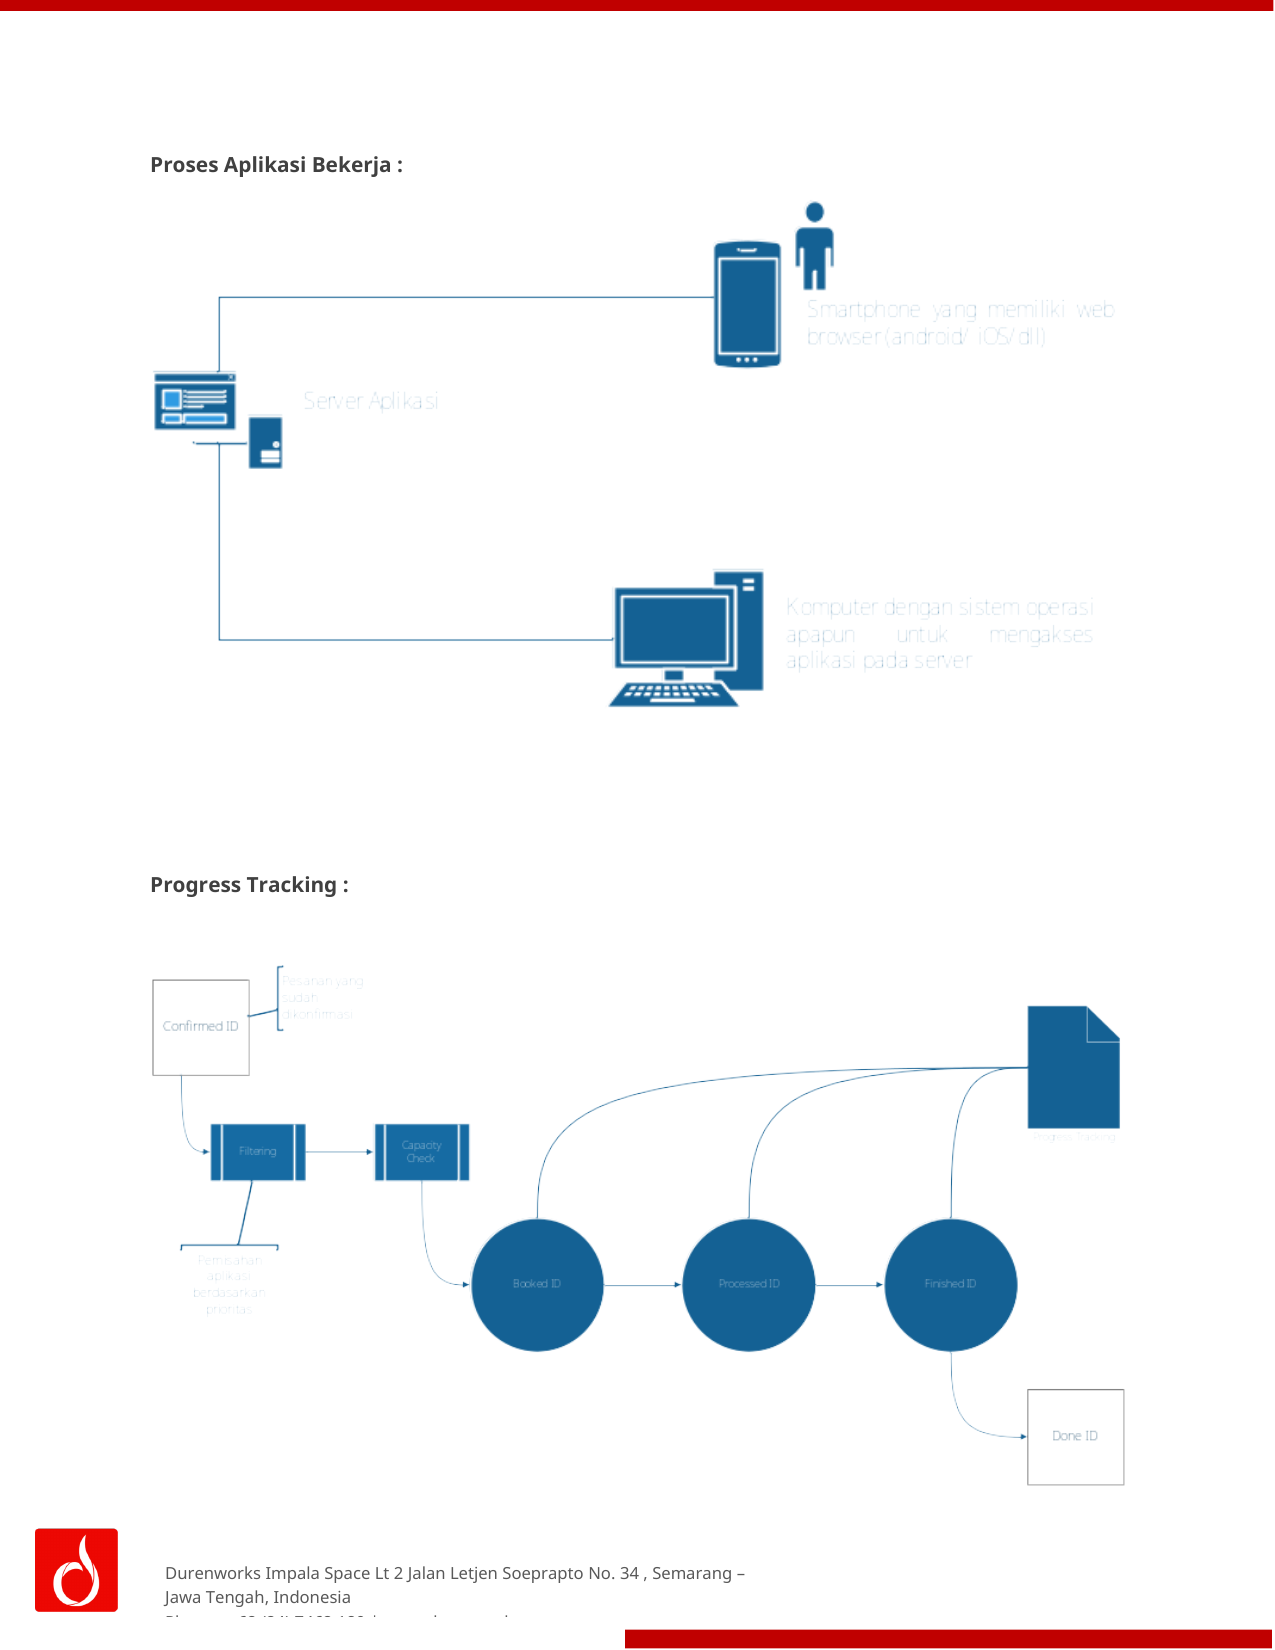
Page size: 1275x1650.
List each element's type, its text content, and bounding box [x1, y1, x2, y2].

text Proses Aplikasi Bekerja : [150, 150, 1125, 178]
picture [30, 1524, 123, 1618]
text Progress Tracking : [150, 870, 1125, 898]
